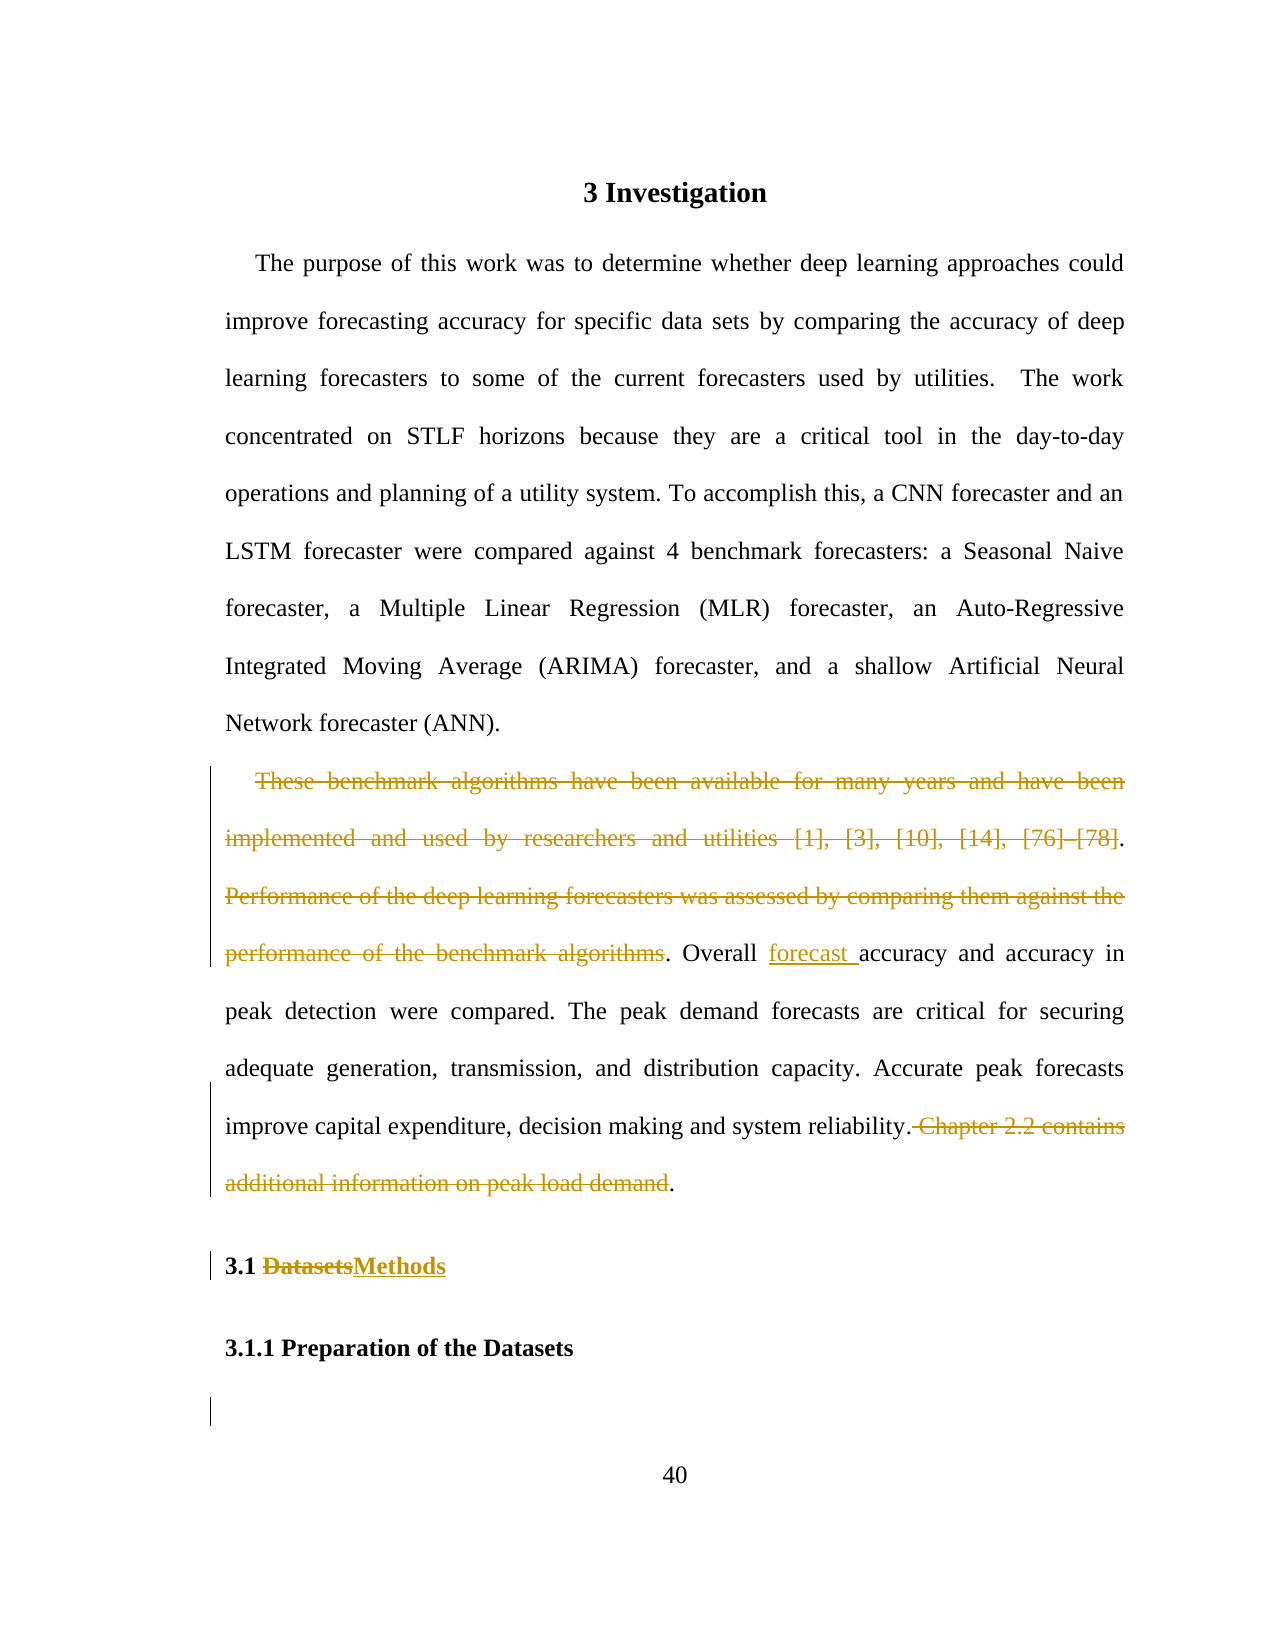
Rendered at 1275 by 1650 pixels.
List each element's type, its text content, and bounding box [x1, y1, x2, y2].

text The purpose of this work was to determine whether deep learning approaches could improve forecasting accuracy for specific data sets by comparing the accuracy of deep learning forecasters to some of the current forecasters used by utilities. The work concentrated on STLF horizons because they are a critical tool in the day-to-day operations and planning of a utility system. To accomplish this, a CNN forecaster and an LSTM forecaster were compared against 4 benchmark forecasters: a Seasonal Naive forecaster, a Multiple Linear Regression (MLR) forecaster, an Auto-Regressive Integrated Moving Average (ARIMA) forecaster, and a shallow Artificial Neural Network forecaster (ANN). [225, 248, 1125, 737]
subtitle 3.1.1 Preparation of the Datasets [225, 1333, 1125, 1362]
subtitle 3 Investigation [225, 175, 1125, 208]
text .. Overall accuracy and accuracy in peak detection were compared. The peak demand forecasts are critical for securing adequate generation, transmission, and distribution capacity. Accurate peak forecasts improve capital expenditure, decision making and system reliability.. [225, 766, 1125, 896]
text .. Overall accuracy and accuracy in peak detection were compared. The peak demand forecasts are critical for securing adequate generation, transmission, and distribution capacity. Accurate peak forecasts improve capital expenditure, decision making and system reliability.. [225, 898, 1125, 1197]
subtitle 3.1 [225, 1251, 1125, 1279]
